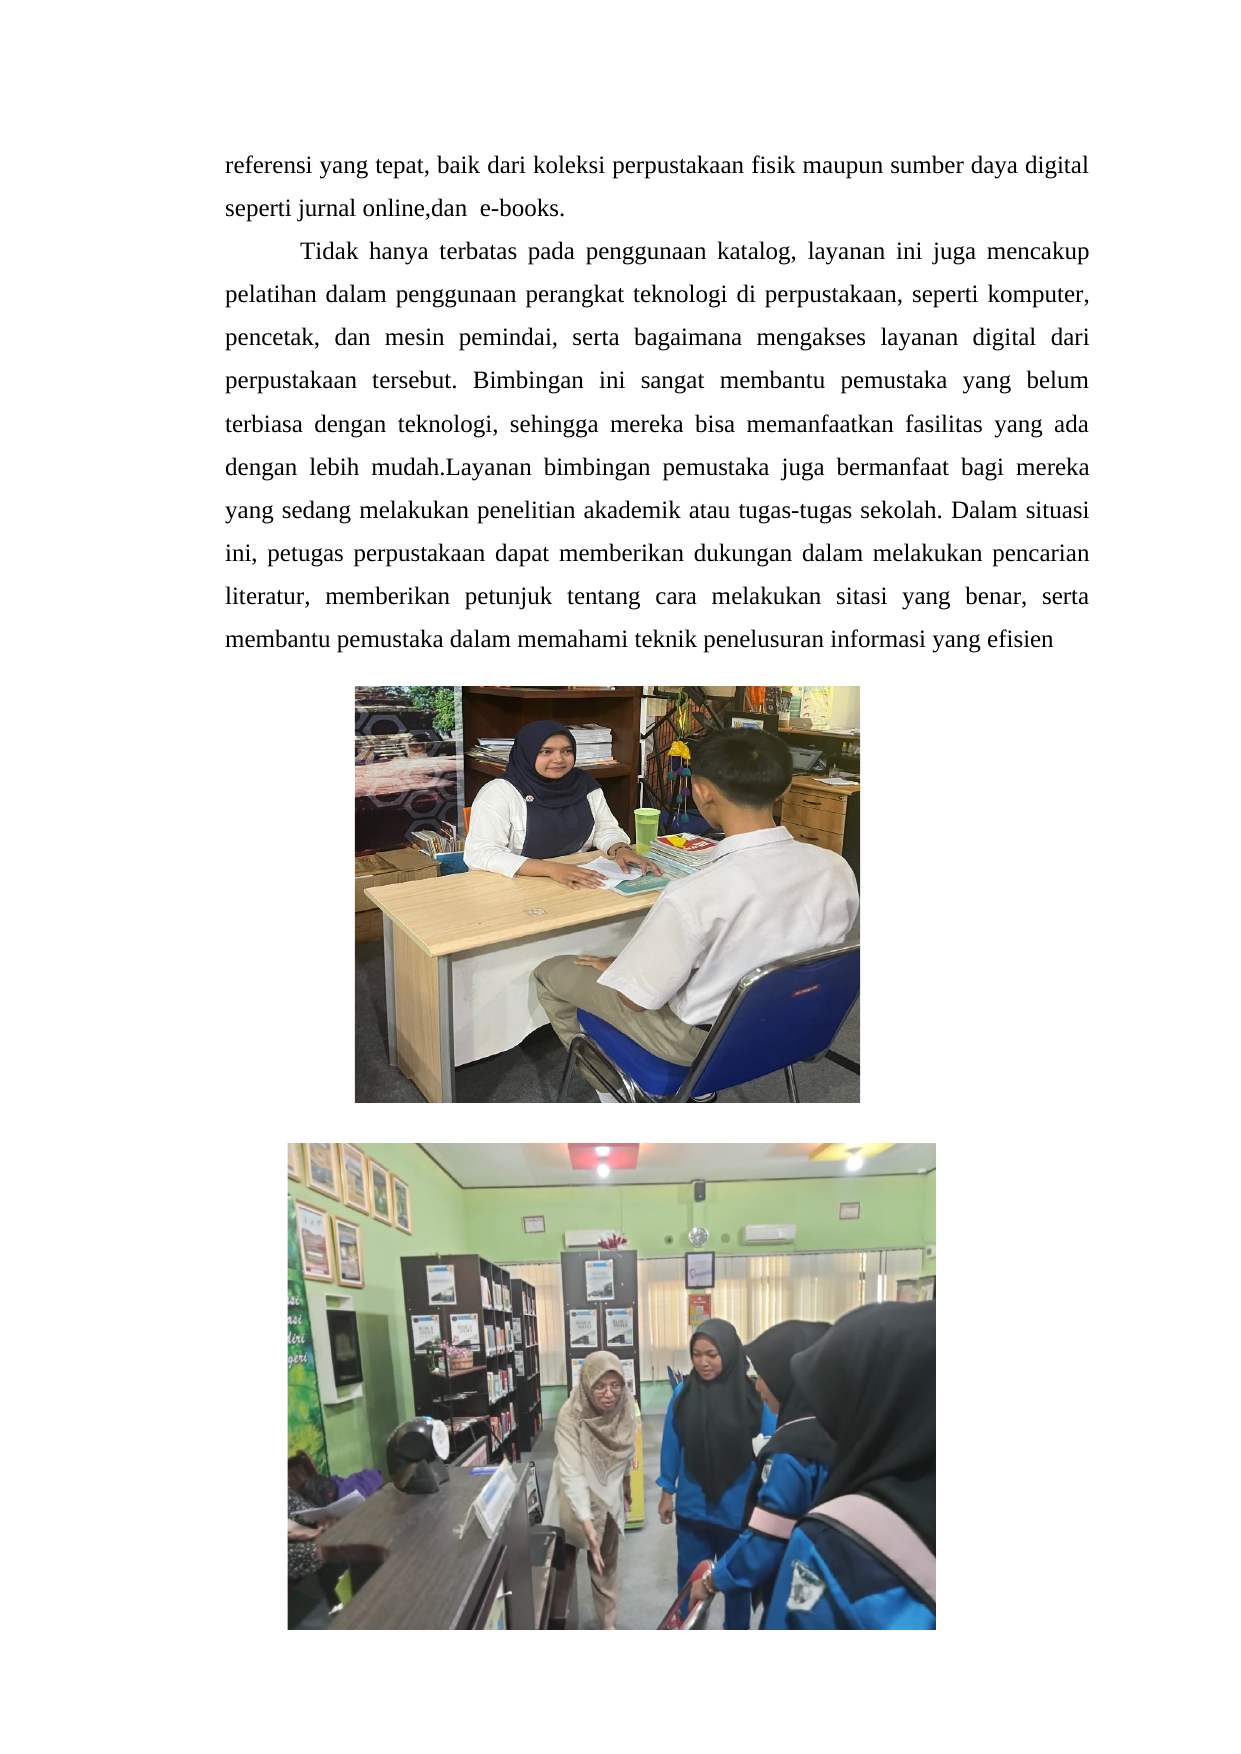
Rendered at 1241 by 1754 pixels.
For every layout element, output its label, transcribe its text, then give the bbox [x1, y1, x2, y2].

picture [354, 686, 861, 1103]
picture [287, 1143, 936, 1630]
list Tidak hanya terbatas pada penggunaan katalog, layanan ini juga mencakup pelatihan dalam penggunaan perangkat teknologi di perpustakaan, seperti komputer, pencetak, dan mesin pemindai, serta bagaimana mengakses layanan digital dari perpustakaan tersebut. Bimbingan ini sangat membantu pemustaka yang belum terbiasa dengan teknologi, sehingga mereka bisa memanfaatkan fasilitas yang ada dengan lebih mudah.Layanan bimbingan pemustaka juga bermanfaat bagi mereka yang sedang melakukan penelitian akademik atau tugas-tugas sekolah. Dalam situasi ini, petugas perpustakaan dapat memberikan dukungan dalam melakukan pencarian literatur, memberikan petunjuk tentang cara melakukan sitasi yang benar, serta membantu pemustaka dalam memahami teknik penelusuran informasi yang efisien [225, 236, 1090, 653]
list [225, 150, 1090, 222]
